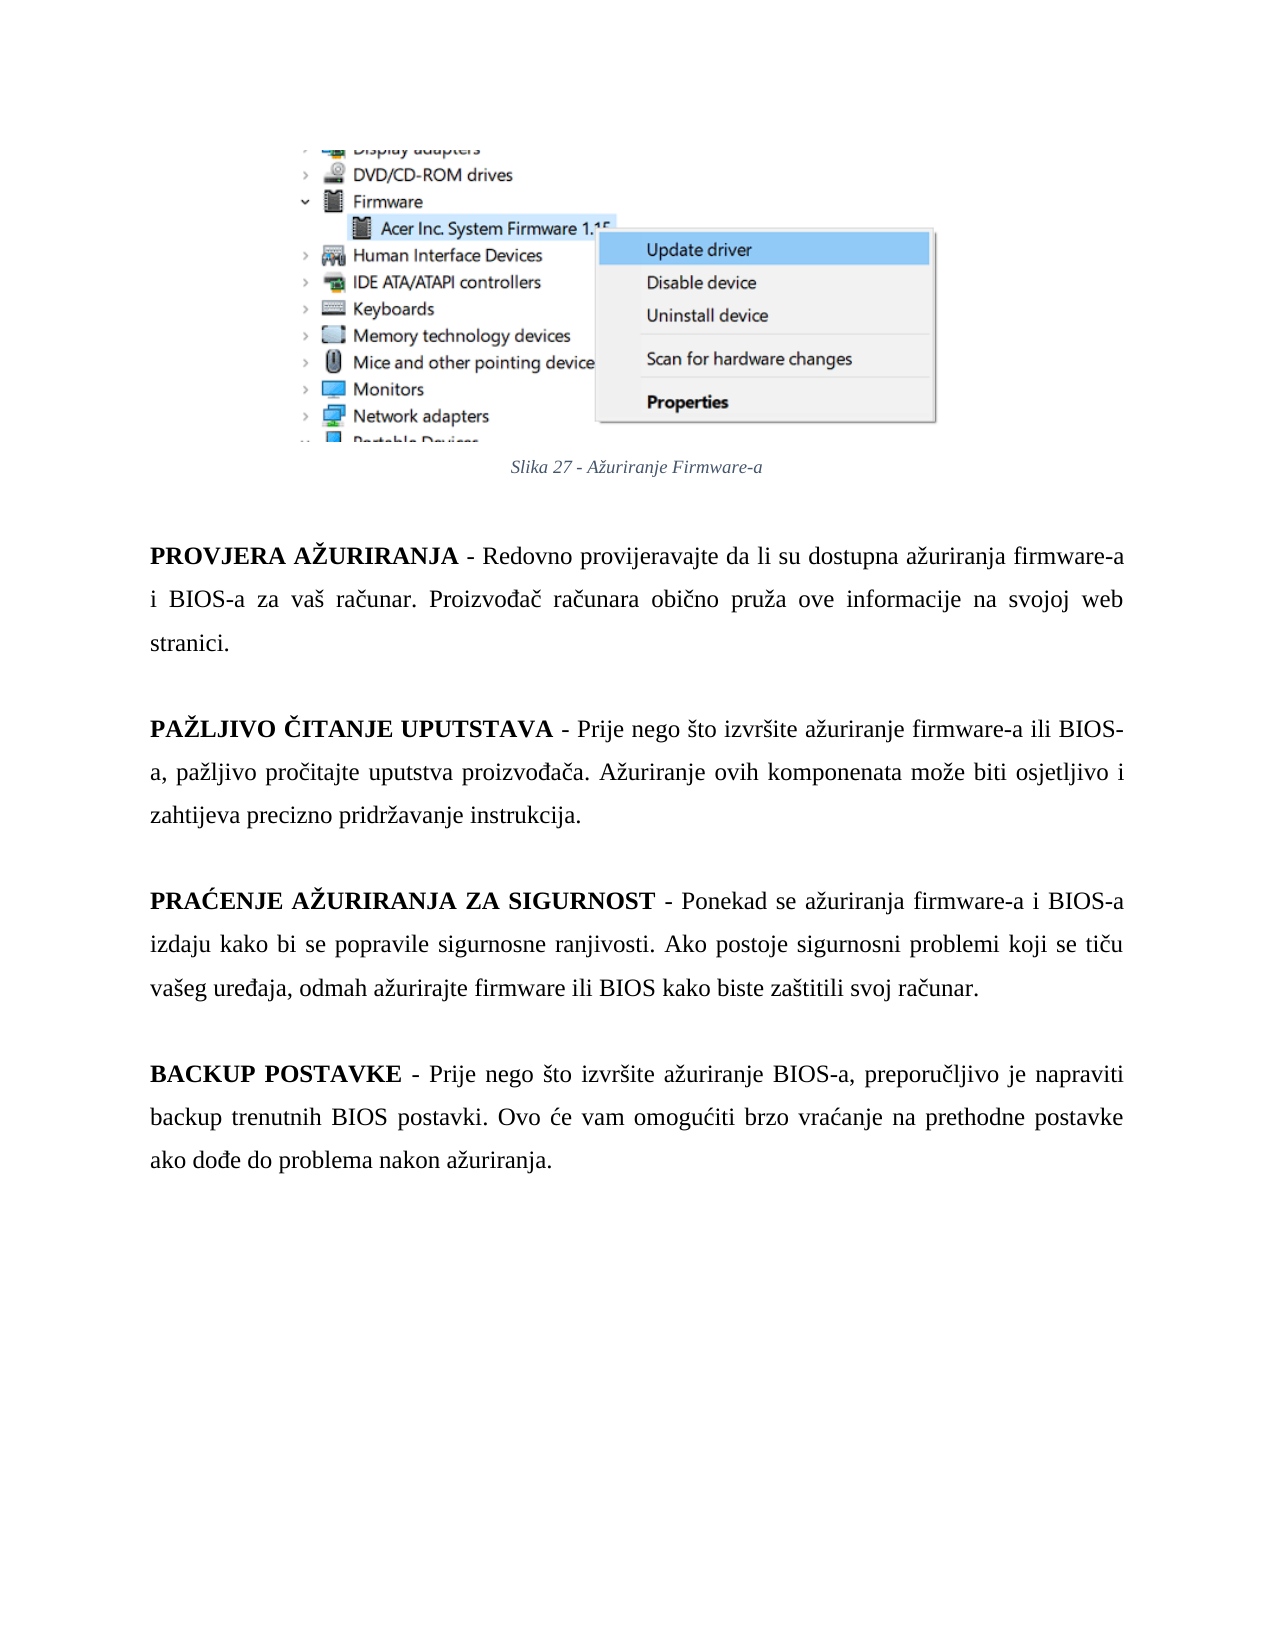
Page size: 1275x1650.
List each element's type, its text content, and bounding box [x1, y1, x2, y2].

text PROVJERA AŽURIRANJA - Redovno provijeravajte da li su dostupna ažuriranja firmware-a i BIOS-a za vaš računar. Proizvođač računara obično pruža ove informacije na svojoj web stranici. [150, 541, 1125, 656]
text Slika 27 - Ažuriranje Firmware-a [150, 456, 1125, 477]
text BACKUP POSTAVKE - Prije nego što izvršite ažuriranje BIOS-a, preporučljivo je napraviti backup trenutnih BIOS postavki. Ovo će vam omogućiti brzo vraćanje na prethodne postavke ako dođe do problema nakon ažuriranja. [150, 1059, 1125, 1174]
text PRAĆENJE AŽURIRANJA ZA SIGURNOST - Ponekad se ažuriranja firmware-a i BIOS-a izdaju kako bi se popravile sigurnosne ranjivosti. Ako postoje sigurnosni problemi koji se tiču vašeg uređaja, odmah ažurirajte firmware ili BIOS kako biste zaštitili svoj računar. [150, 886, 1125, 1001]
text PAŽLJIVO ČITANJE UPUTSTAVA - Prije nego što izvršite ažuriranje firmware-a ili BIOS-a, pažljivo pročitajte uputstva proizvođača. Ažuriranje ovih komponenata može biti osjetljivo i zahtijeva precizno pridržavanje instrukcija. [150, 714, 1125, 829]
picture [289, 150, 986, 442]
